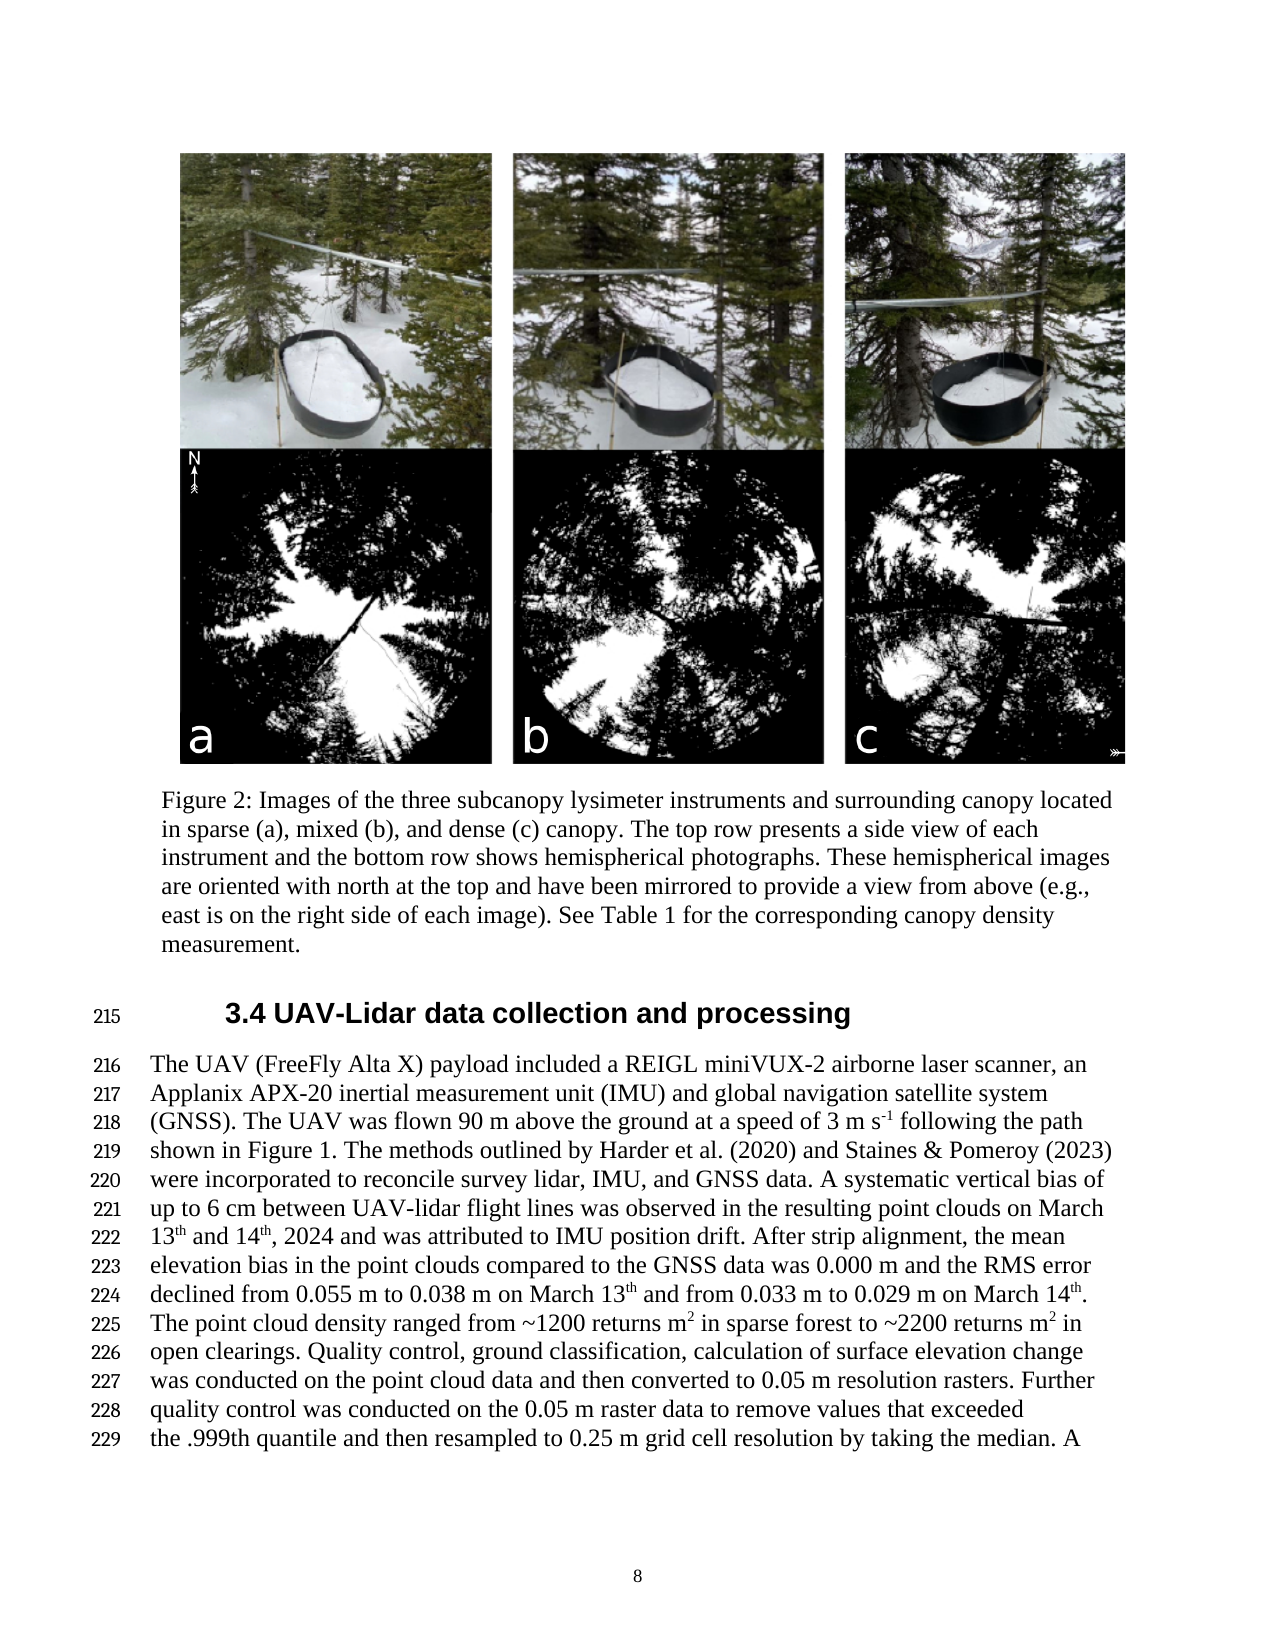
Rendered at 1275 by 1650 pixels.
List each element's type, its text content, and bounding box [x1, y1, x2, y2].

subtitle 3.4 UAV-Lidar data collection and processing [150, 997, 1125, 1030]
picture [180, 153, 1125, 764]
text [150, 1049, 1125, 1451]
table_header Figure 2: Images of the three subcanopy lysimeter instruments and surrounding canopy located in sparse (a), mixed (b), and dense (c) canopy. The top row presents a side view of each instrument and the bottom row shows hemispherical photographs. These hemispherical images are oriented with north at the top and have been mirrored to provide a view from above (e.g., east is on the right side of each image). See Table 1 for the corresponding canopy density measurement. [150, 150, 1125, 976]
